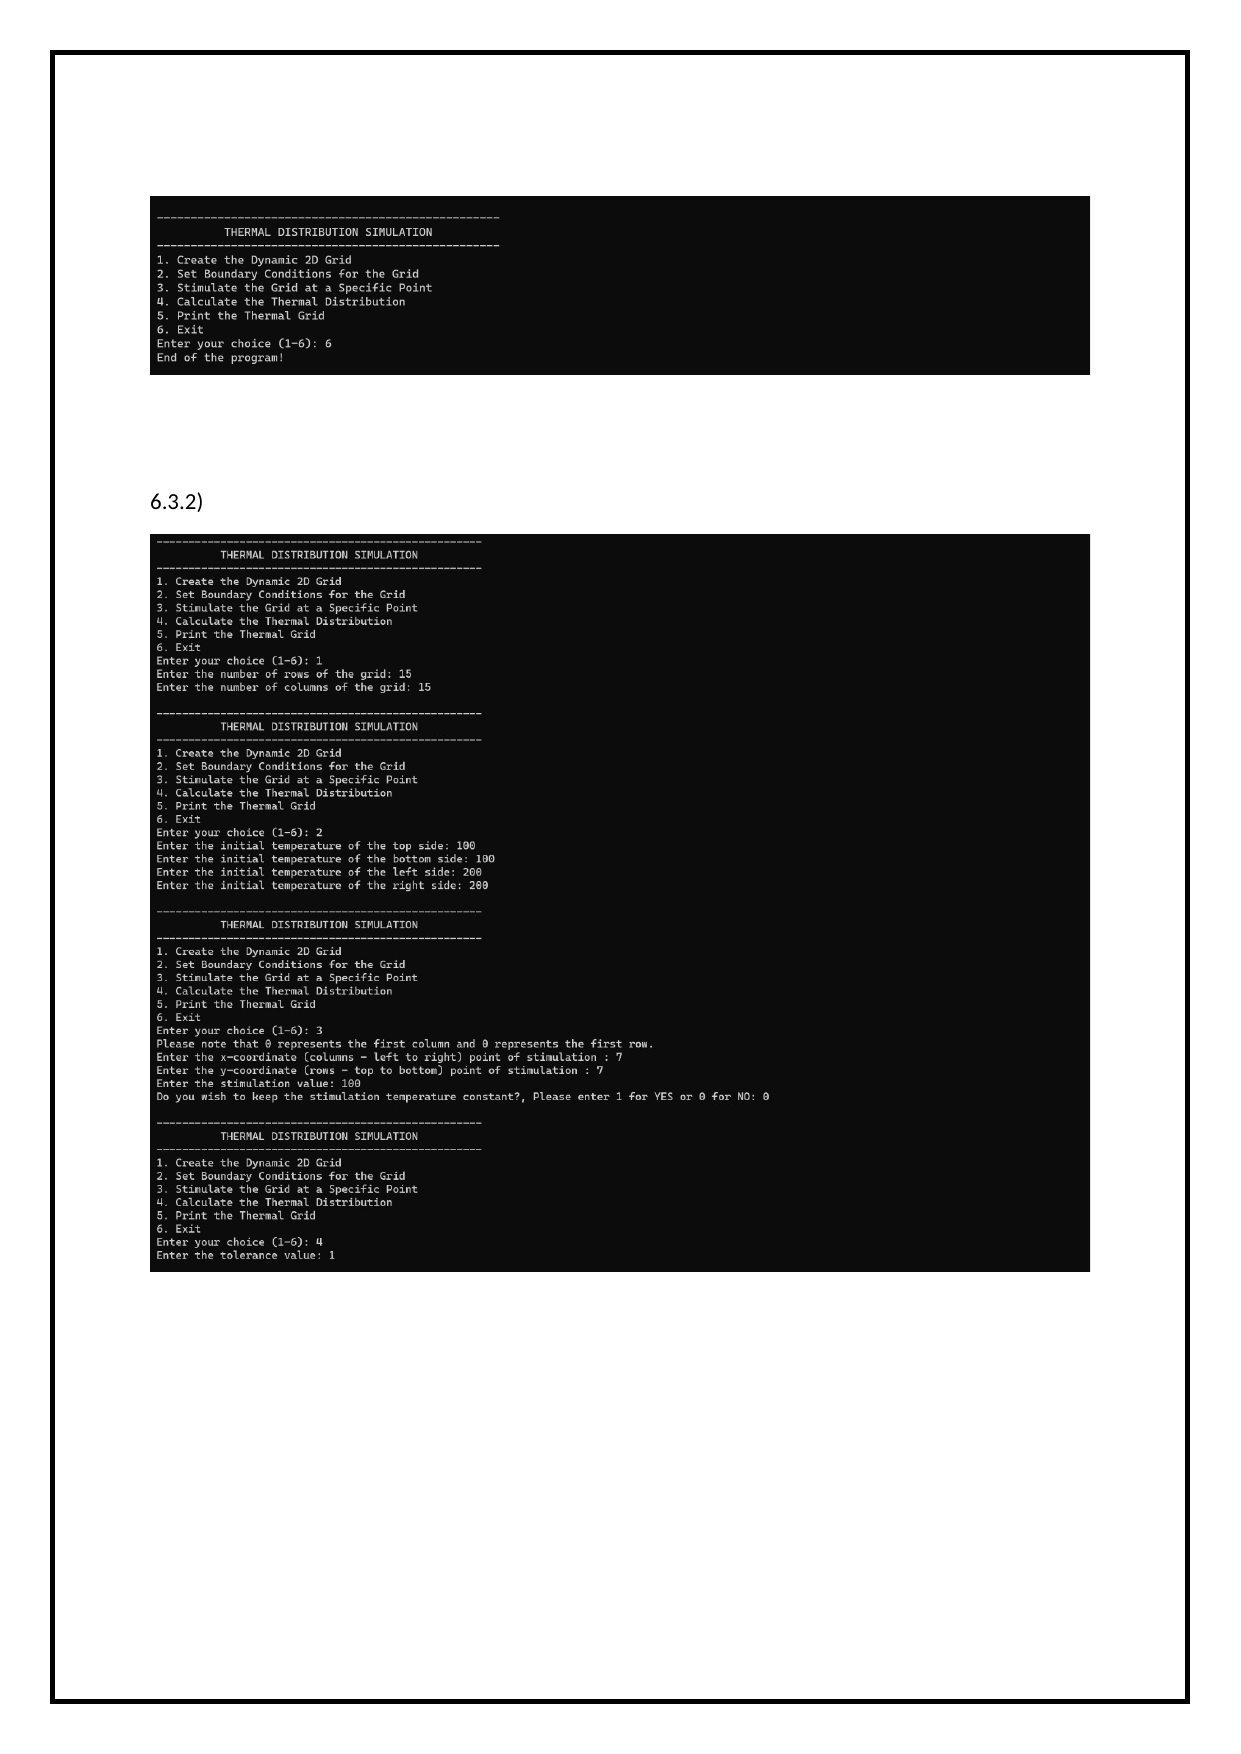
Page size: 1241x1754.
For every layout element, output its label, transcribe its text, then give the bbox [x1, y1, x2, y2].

picture [150, 534, 1091, 1272]
text 6.3.2) [150, 487, 1090, 515]
picture [150, 196, 1091, 375]
